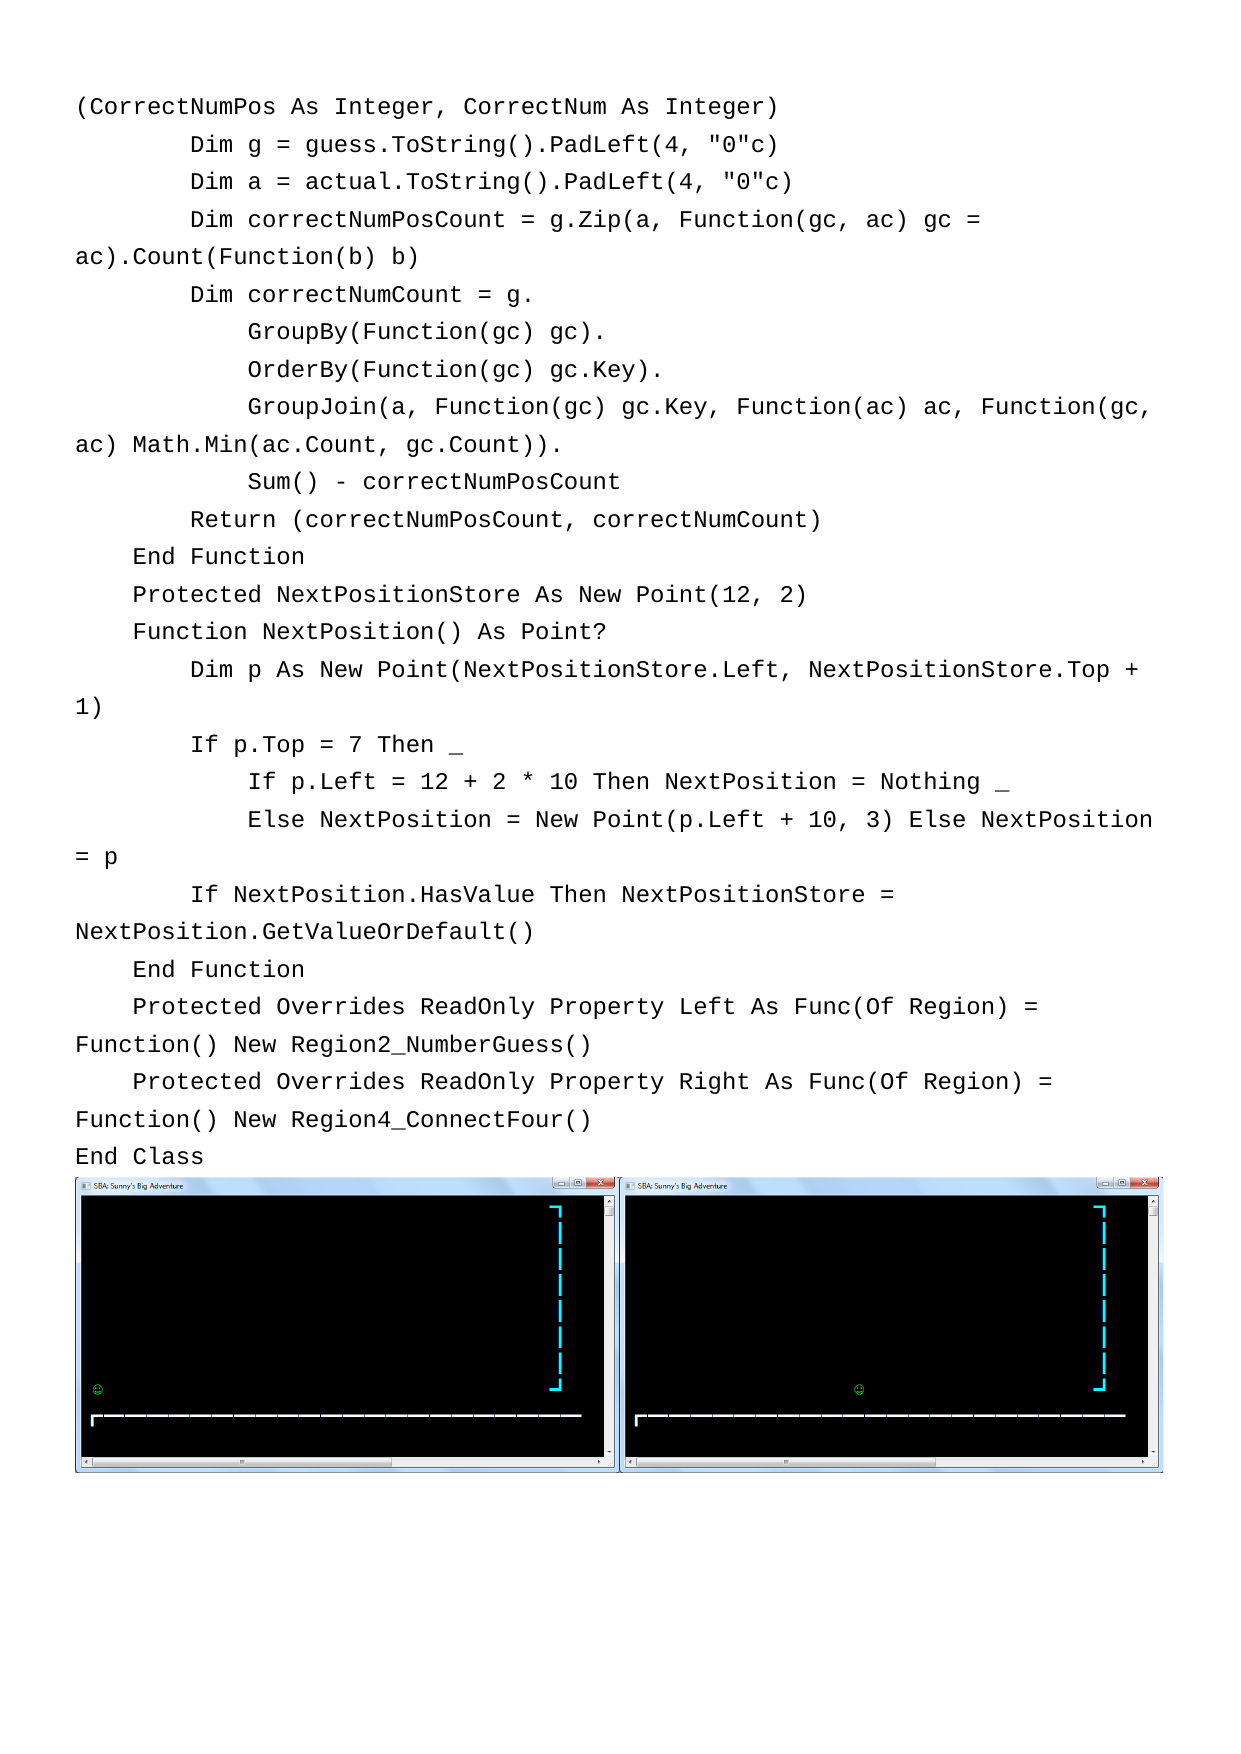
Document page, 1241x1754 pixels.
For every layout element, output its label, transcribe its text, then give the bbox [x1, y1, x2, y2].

picture [75, 1177, 1164, 1473]
text Protected Overrides ReadOnly Property Left As Func(Of Region) = Function() New Region2_NumberGuess() [75, 989, 1165, 1064]
text Return (correctNumPosCount, correctNumCount) [75, 502, 1165, 539]
text Dim g = guess.ToString().PadLeft(4, "0"c) [75, 127, 1165, 164]
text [75, 89, 1165, 127]
text End Function [75, 539, 1165, 577]
text Sum() - correctNumPosCount [75, 464, 1165, 502]
text Protected NextPositionStore As New Point(12, 2) [75, 577, 1165, 614]
text Else NextPosition = New Point(p.Left + 10, 3) Else NextPosition = p [75, 802, 1165, 877]
text End Function [75, 952, 1165, 989]
text If NextPosition.HasValue Then NextPositionStore = NextPosition.GetValueOrDefault() [75, 877, 1165, 952]
text Dim correctNumPosCount = g.Zip(a, Function(gc, ac) gc = ac).Count(Function(b) b) [75, 202, 1165, 277]
text If p.Left = 12 + 2 * 10 Then NextPosition = Nothing _ [75, 764, 1165, 802]
text If p.Top = 7 Then _ [75, 727, 1165, 764]
text Dim correctNumCount = g. [75, 277, 1165, 314]
text End Class [75, 1139, 1165, 1177]
text GroupJoin(a, Function(gc) gc.Key, Function(ac) ac, Function(gc, ac) Math.Min(ac.Count, gc.Count)). [75, 389, 1165, 464]
text Dim a = actual.ToString().PadLeft(4, "0"c) [75, 164, 1165, 202]
text OrderBy(Function(gc) gc.Key). [75, 352, 1165, 389]
text Function NextPosition() As Point? [75, 614, 1165, 652]
text Protected Overrides ReadOnly Property Right As Func(Of Region) = Function() New Region4_ConnectFour() [75, 1064, 1165, 1139]
text GroupBy(Function(gc) gc). [75, 314, 1165, 352]
text Dim p As New Point(NextPositionStore.Left, NextPositionStore.Top + 1) [75, 652, 1165, 727]
